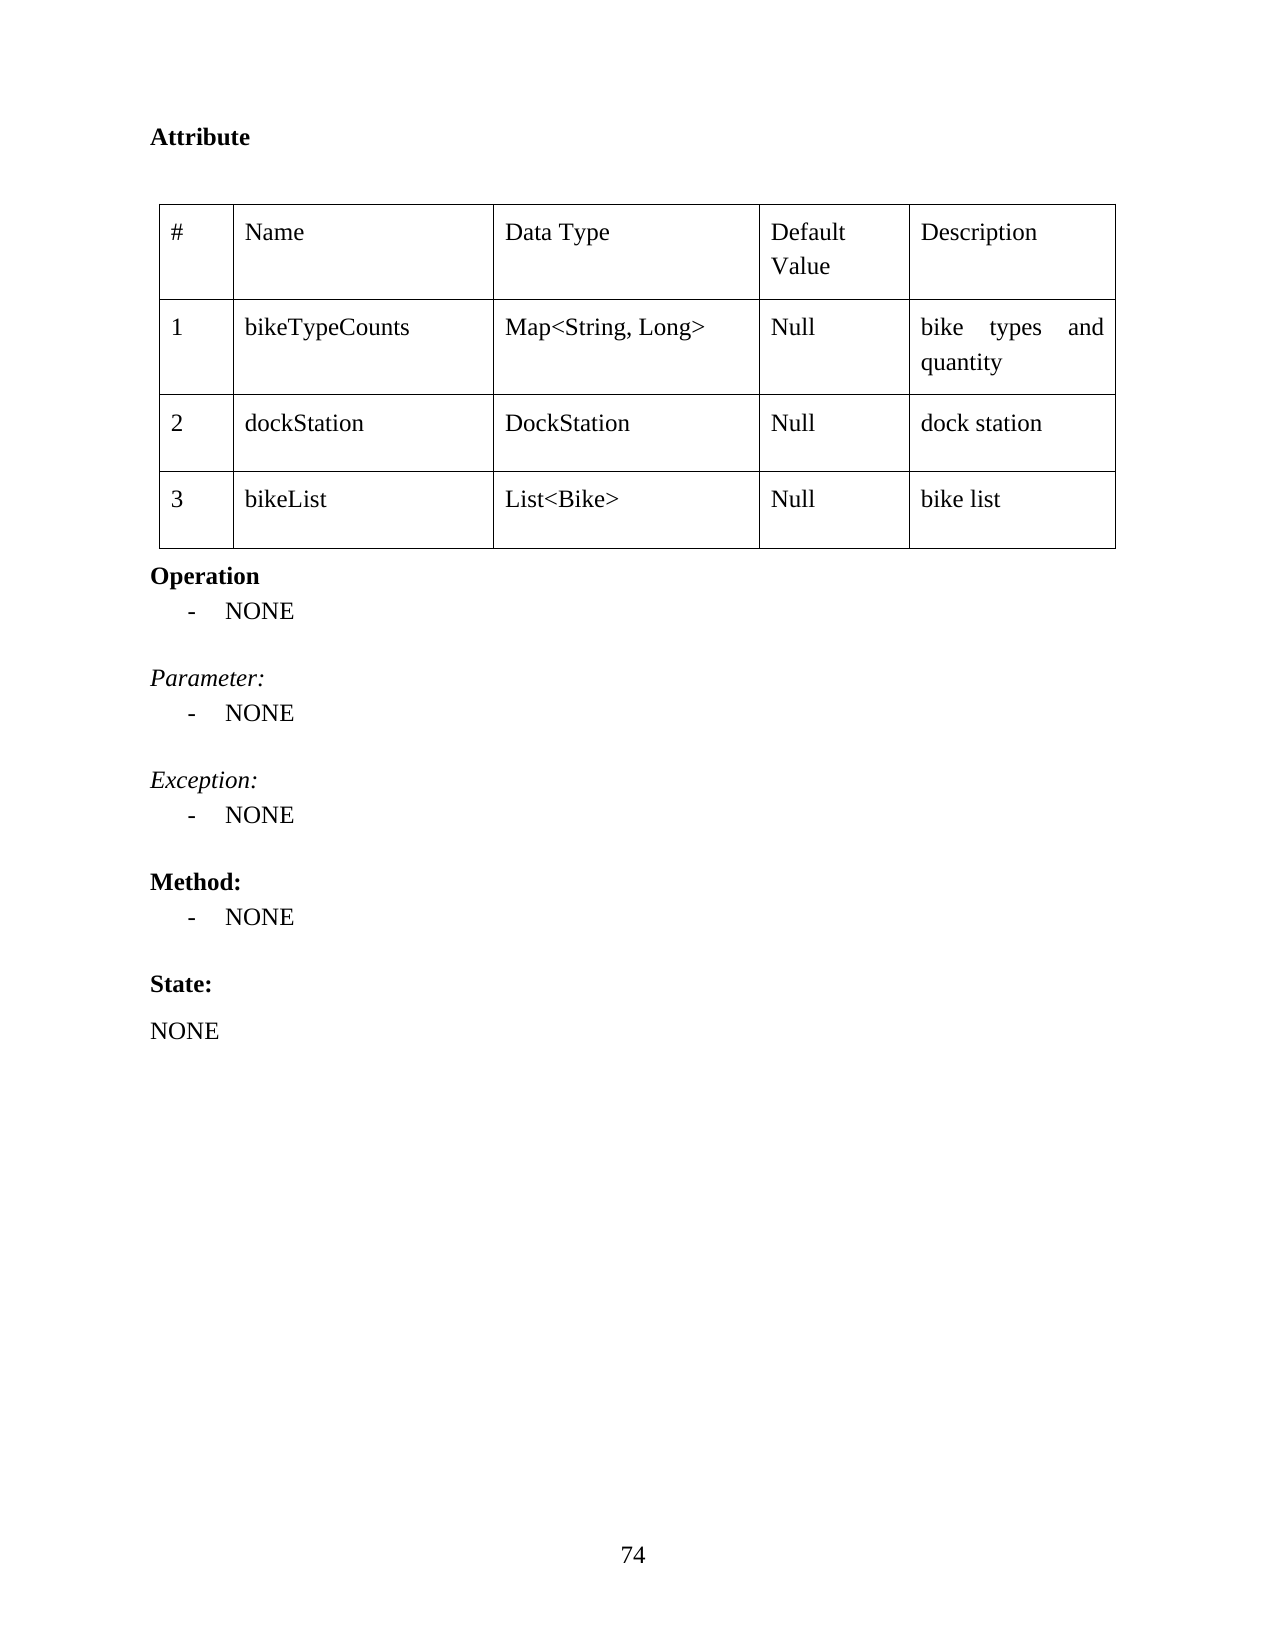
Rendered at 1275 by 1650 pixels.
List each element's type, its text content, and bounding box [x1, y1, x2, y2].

list NONE [187, 596, 1116, 624]
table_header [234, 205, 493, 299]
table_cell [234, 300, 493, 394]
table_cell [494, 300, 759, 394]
list NONE [187, 698, 1116, 727]
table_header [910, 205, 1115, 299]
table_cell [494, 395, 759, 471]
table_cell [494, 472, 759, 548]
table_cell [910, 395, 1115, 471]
list Parameter: [150, 663, 1116, 692]
list State: [150, 969, 1116, 998]
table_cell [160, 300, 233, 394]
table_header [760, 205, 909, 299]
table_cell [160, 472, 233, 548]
list Method: [150, 867, 1116, 896]
list NONE [187, 902, 1116, 931]
text NONE [150, 1016, 1116, 1045]
list Attribute [150, 122, 1116, 151]
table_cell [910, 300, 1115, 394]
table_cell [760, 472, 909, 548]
list NONE [187, 800, 1116, 828]
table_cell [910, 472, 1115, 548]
list Exception: [150, 765, 1116, 794]
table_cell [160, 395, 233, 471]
list Operation [150, 561, 1116, 590]
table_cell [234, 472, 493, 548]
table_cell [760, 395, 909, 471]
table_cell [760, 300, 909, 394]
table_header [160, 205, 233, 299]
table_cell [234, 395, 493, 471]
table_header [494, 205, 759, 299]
